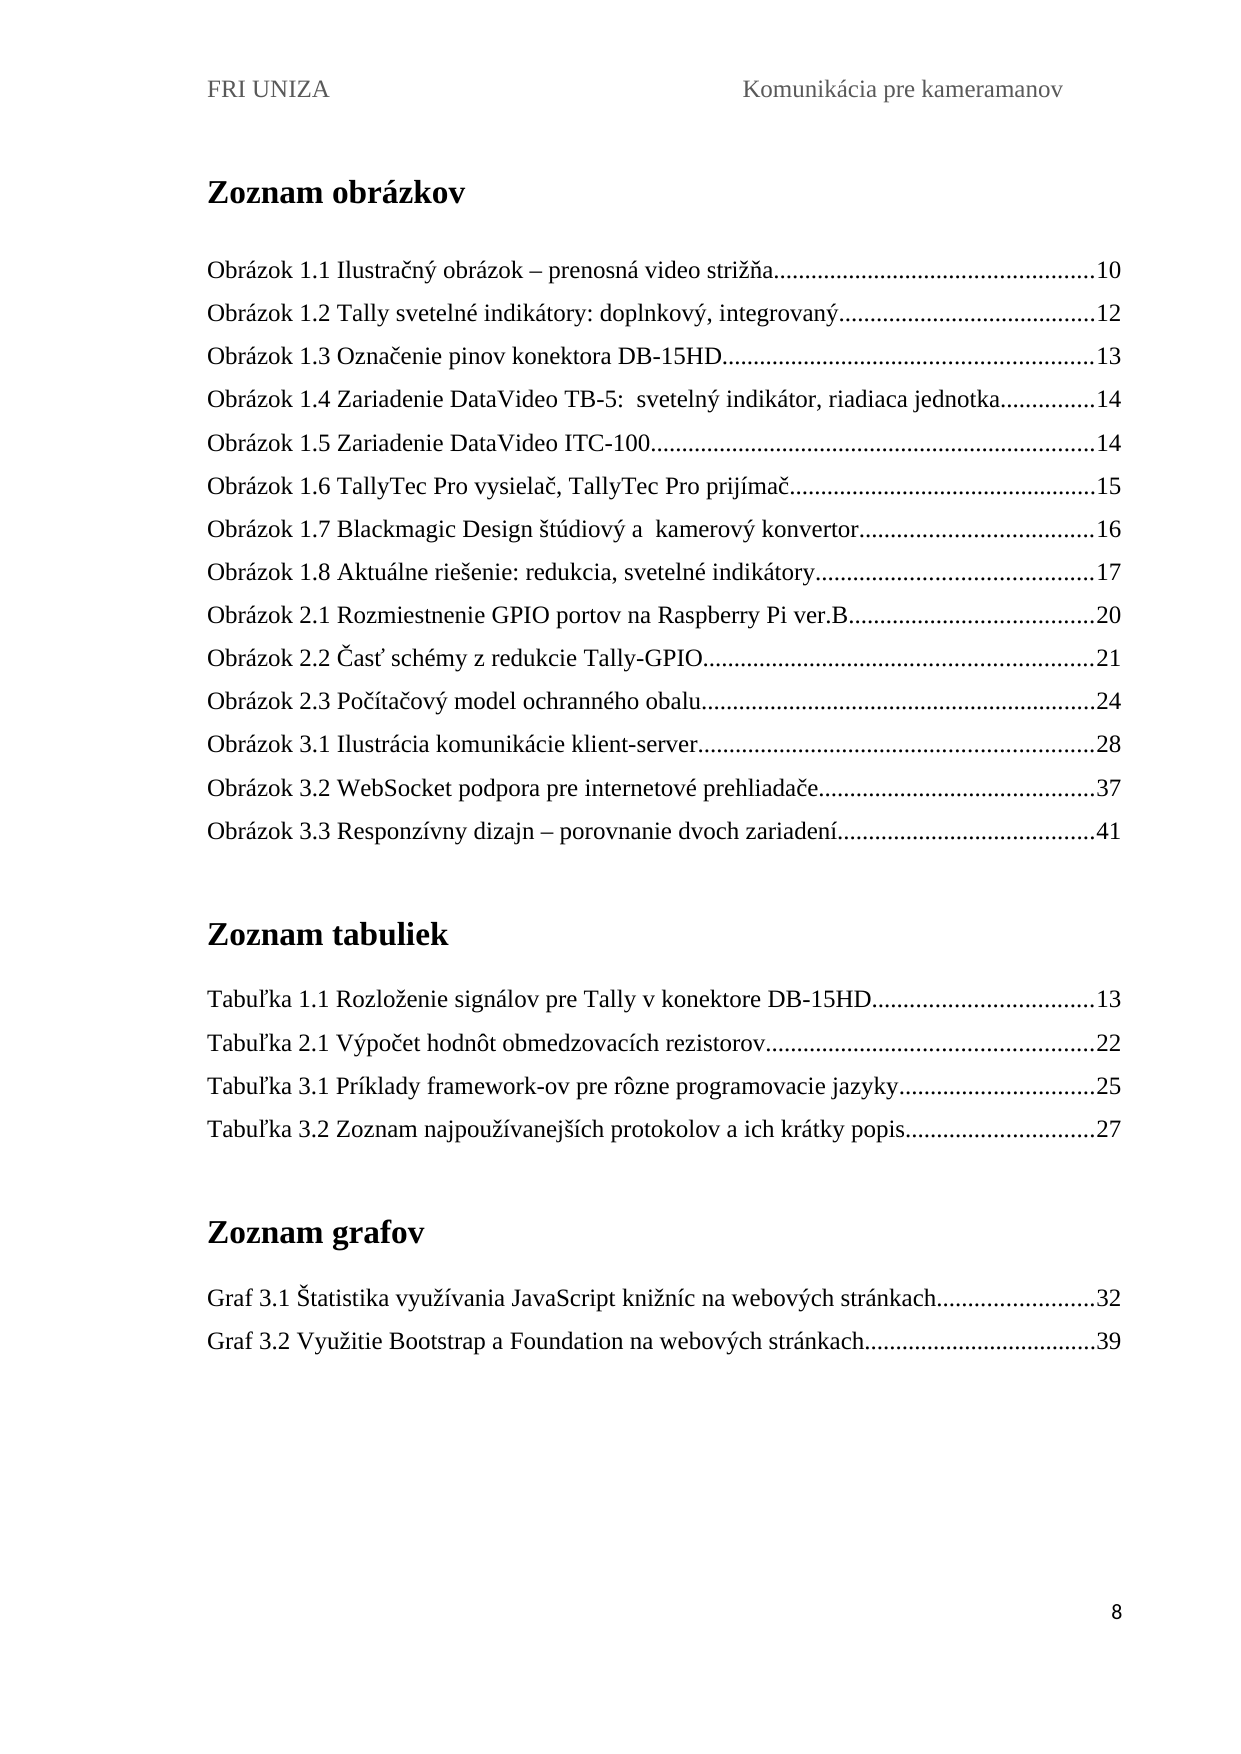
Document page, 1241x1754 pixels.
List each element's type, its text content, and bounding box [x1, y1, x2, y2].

text Obrázok 3.2 WebSocket podpora pre internetové prehliadače 37 [207, 773, 1122, 801]
text Tabuľka 2.1 Výpočet hodnôt obmedzovacích rezistorov 22 [207, 1028, 1122, 1056]
subtitle Zoznam obrázkov [207, 173, 1122, 211]
text Obrázok 1.1 Ilustračný obrázok – prenosná video strižňa 10 [207, 255, 1122, 284]
text Obrázok 1.5 Zariadenie DataVideo ITC-100 14 [207, 428, 1122, 456]
text Graf 3.1 Štatistika využívania JavaScript knižníc na webových stránkach 32 [207, 1283, 1122, 1311]
text Obrázok 2.1 Rozmiestnenie GPIO portov na Raspberry Pi ver.B 20 [207, 600, 1122, 629]
text Obrázok 2.2 Časť schémy z redukcie Tally-GPIO 21 [207, 643, 1122, 672]
text Obrázok 1.3 Označenie pinov konektora DB-15HD 13 [207, 341, 1122, 370]
text Obrázok 1.7 Blackmagic Design štúdiový a kamerový konvertor 16 [207, 514, 1122, 543]
text Tabuľka 3.1 Príklady framework-ov pre rôzne programovacie jazyky 25 [207, 1071, 1122, 1099]
text Obrázok 3.1 Ilustrácia komunikácie klient-server 28 [207, 729, 1122, 758]
text Tabuľka 3.2 Zoznam najpoužívanejších protokolov a ich krátky popis 27 [207, 1114, 1122, 1143]
text Graf 3.2 Využitie Bootstrap a Foundation na webových stránkach 39 [207, 1326, 1122, 1354]
text Tabuľka 1.1 Rozloženie signálov pre Tally v konektore DB-15HD 13 [207, 984, 1122, 1013]
text Zoznam tabuliek [207, 914, 1122, 953]
text Obrázok 1.8 Aktuálne riešenie: redukcia, svetelné indikátory 17 [207, 557, 1122, 586]
text Obrázok 2.3 Počítačový model ochranného obalu 24 [207, 686, 1122, 715]
text Obrázok 3.3 Responzívny dizajn – porovnanie dvoch zariadení 41 [207, 816, 1122, 844]
text Obrázok 1.2 Tally svetelné indikátory: doplnkový, integrovaný 12 [207, 298, 1122, 327]
text Zoznam grafov [207, 1213, 1122, 1251]
text Obrázok 1.4 Zariadenie DataVideo TB-5: svetelný indikátor, riadiaca jednotka 14 [207, 384, 1122, 413]
text Obrázok 1.6 TallyTec Pro vysielač, TallyTec Pro prijímač 15 [207, 471, 1122, 499]
